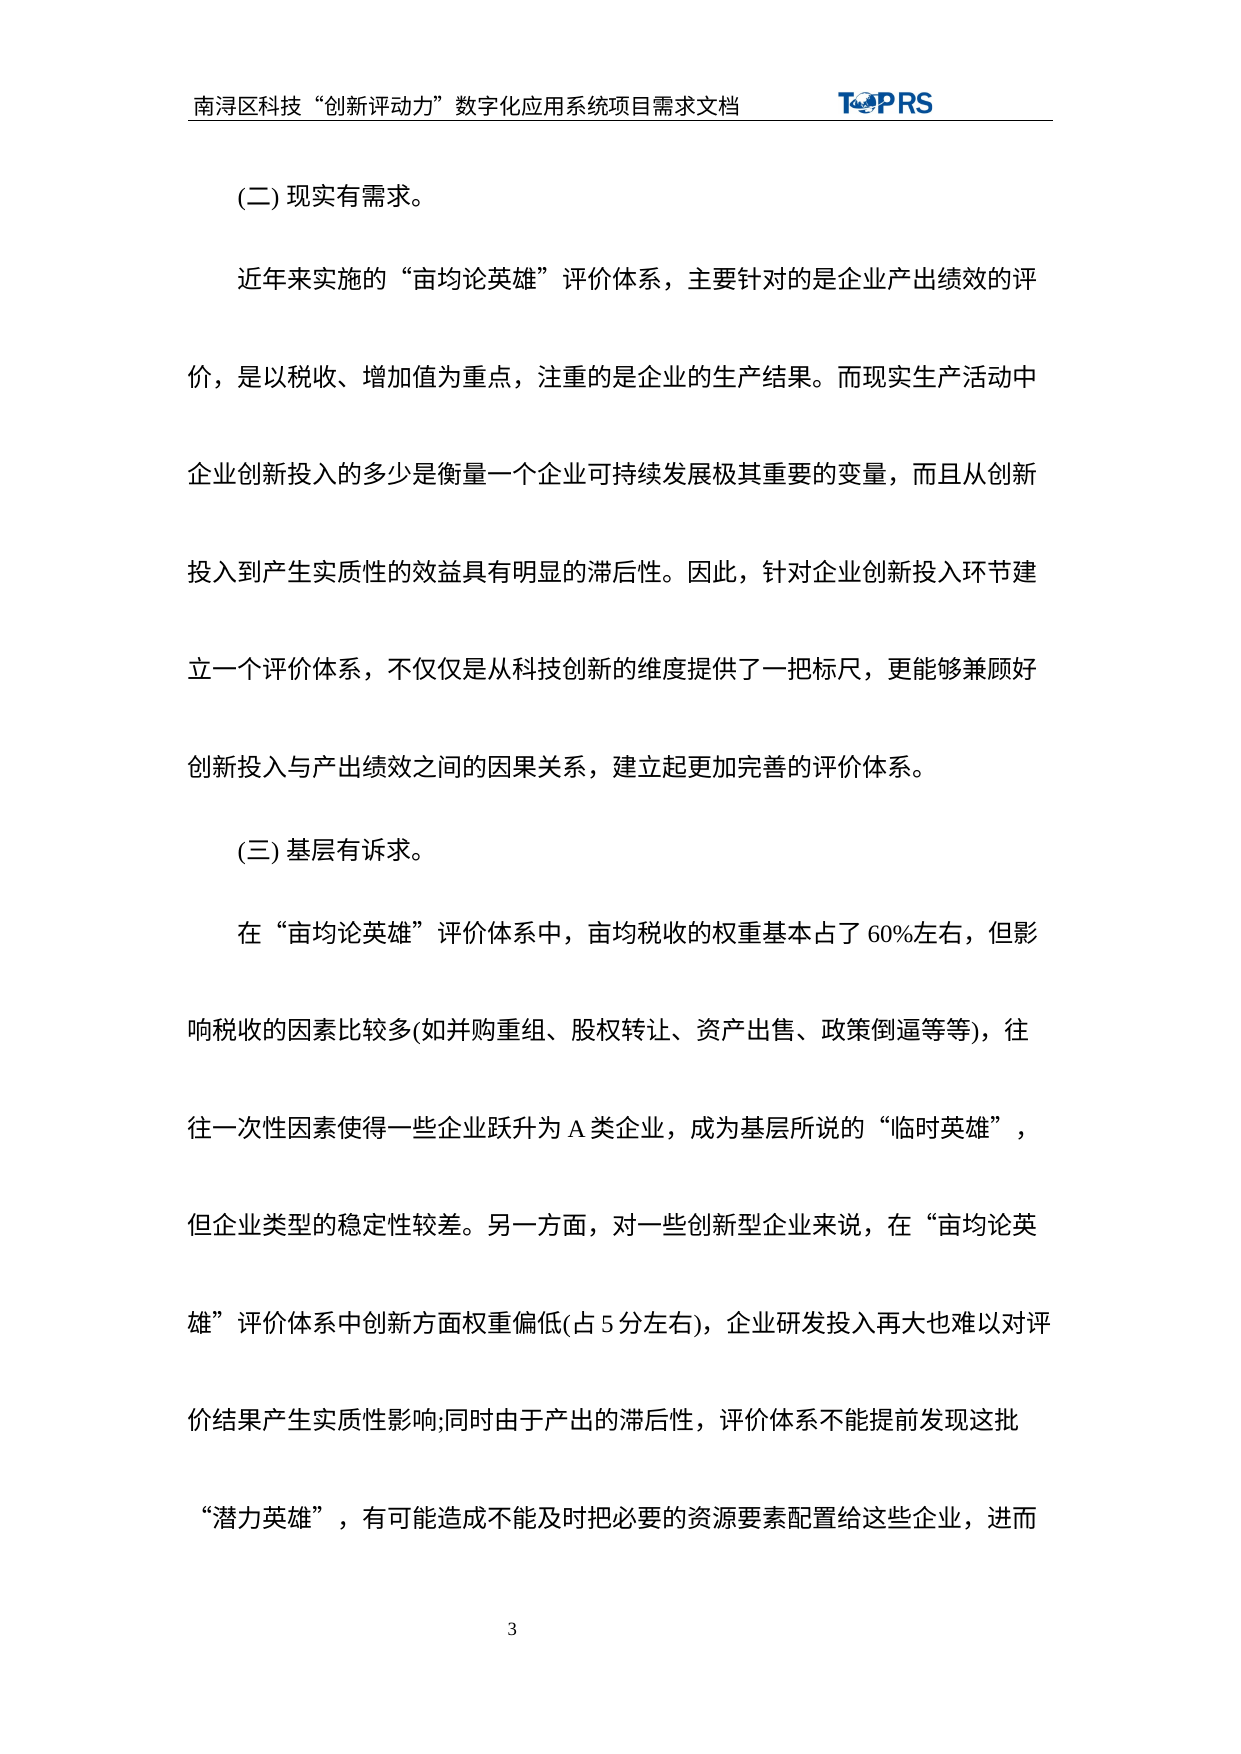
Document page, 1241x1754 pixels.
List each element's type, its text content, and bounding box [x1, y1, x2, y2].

text 近年来实施的“亩均论英雄”评价体系，主要针对的是企业产出绩效的评价，是以税收、增加值为重点，注重的是企业的生产结果。而现实生产活动中企业创新投入的多少是衡量一个企业可持续发展极其重要的变量，而且从创新投入到产生实质性的效益具有明显的滞后性。因此，针对企业创新投入环节建立一个评价体系，不仅仅是从科技创新的维度提供了一把标尺，更能够兼顾好创新投入与产出绩效之间的因果关系，建立起更加完善的评价体系。 [187, 245, 1053, 798]
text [187, 899, 1053, 1549]
list 现实有需求。 [187, 162, 1053, 227]
picture [837, 91, 933, 114]
list 基层有诉求。 [187, 816, 1053, 881]
